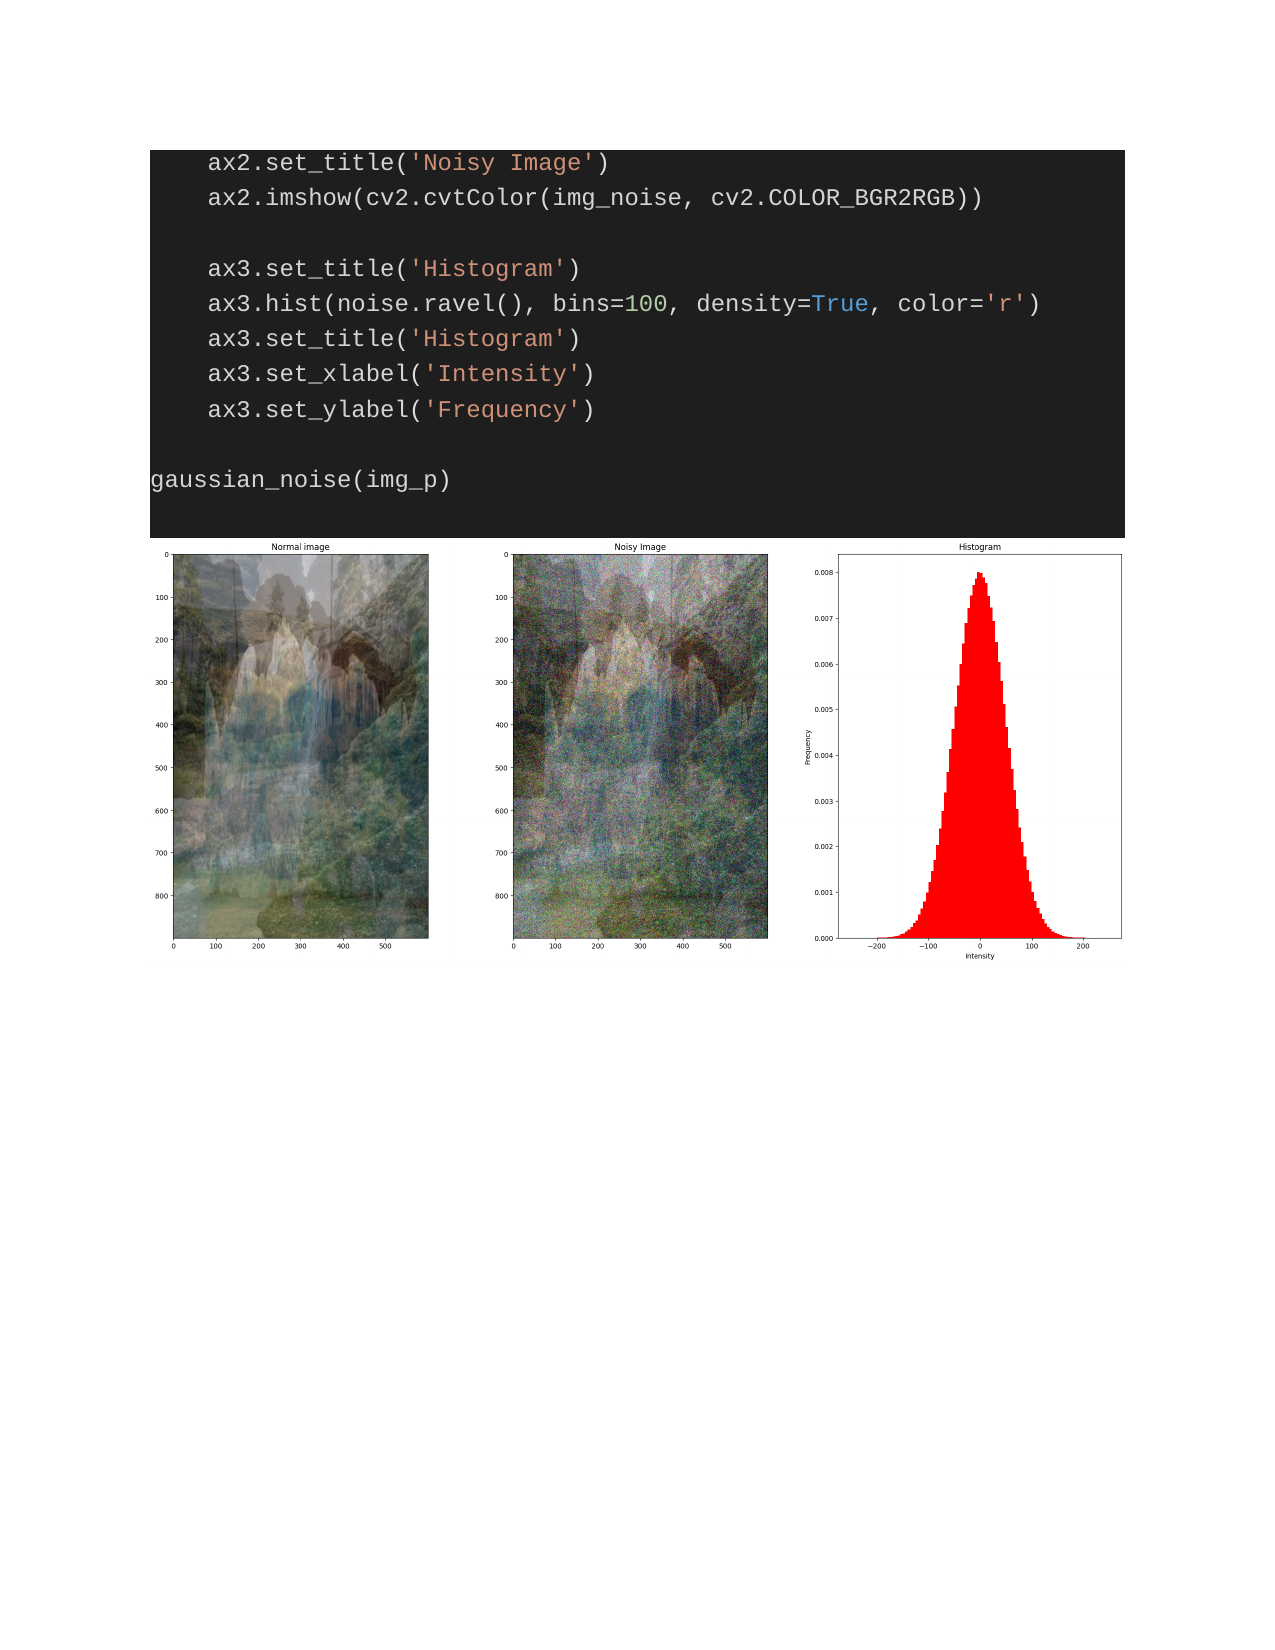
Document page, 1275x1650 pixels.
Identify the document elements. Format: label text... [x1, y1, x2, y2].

text ax3.set_ylabel('Frequency') [150, 397, 1125, 424]
text ax3.set_title('Histogram') [150, 256, 1125, 283]
text ax3.set_title('Histogram') [150, 327, 1125, 354]
text ax3.hist(noise.ravel(), bins=100, density=True, color='r') [150, 291, 1125, 318]
text ax3.set_xlabel('Intensity') [150, 362, 1125, 389]
text gaussian_noise(img_p) [150, 468, 1125, 495]
text ax2.imshow(cv2.cvtColor(img_noise, cv2.COLOR_BGR2RGB)) [150, 185, 1125, 212]
picture [150, 538, 1125, 964]
text ax2.set_title('Noisy Image') [150, 150, 1125, 177]
